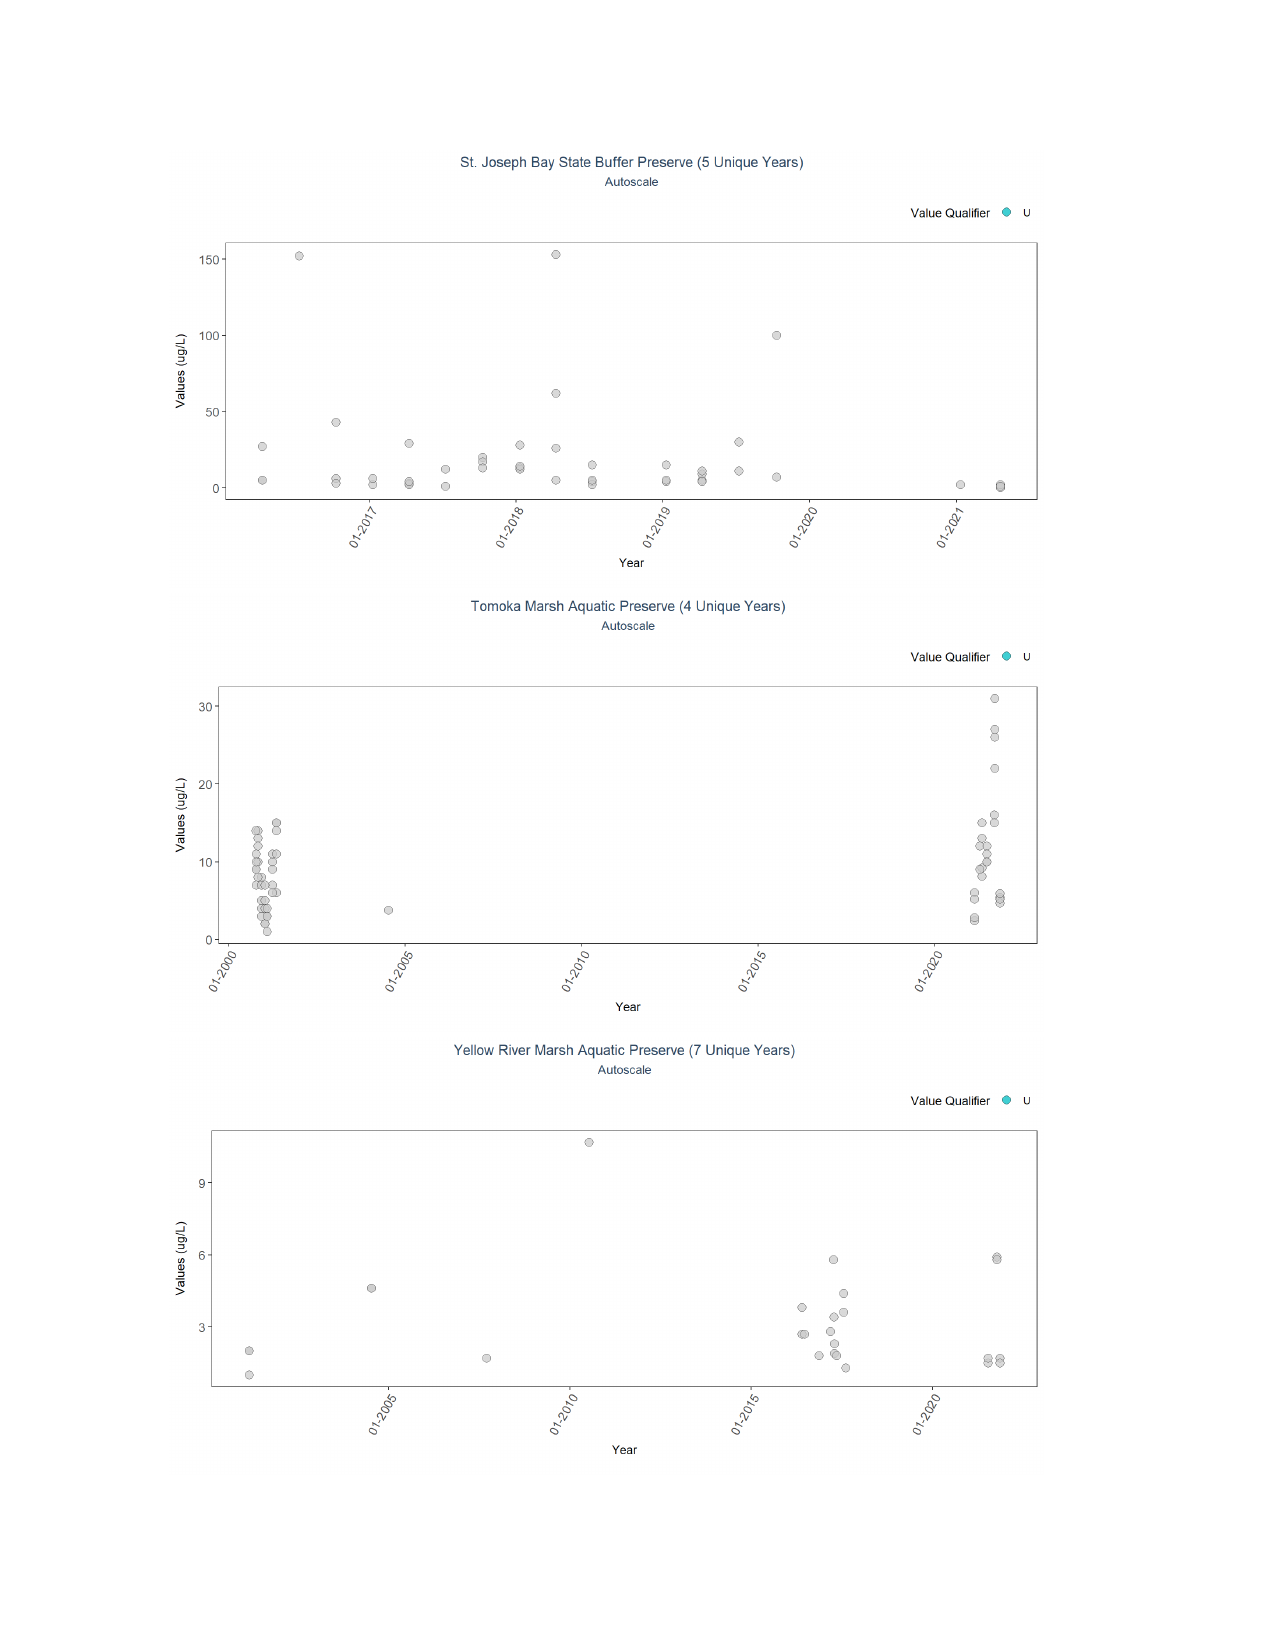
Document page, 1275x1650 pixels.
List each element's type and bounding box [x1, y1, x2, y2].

picture [168, 1037, 1044, 1475]
picture [168, 150, 1044, 588]
picture [168, 593, 1044, 1032]
